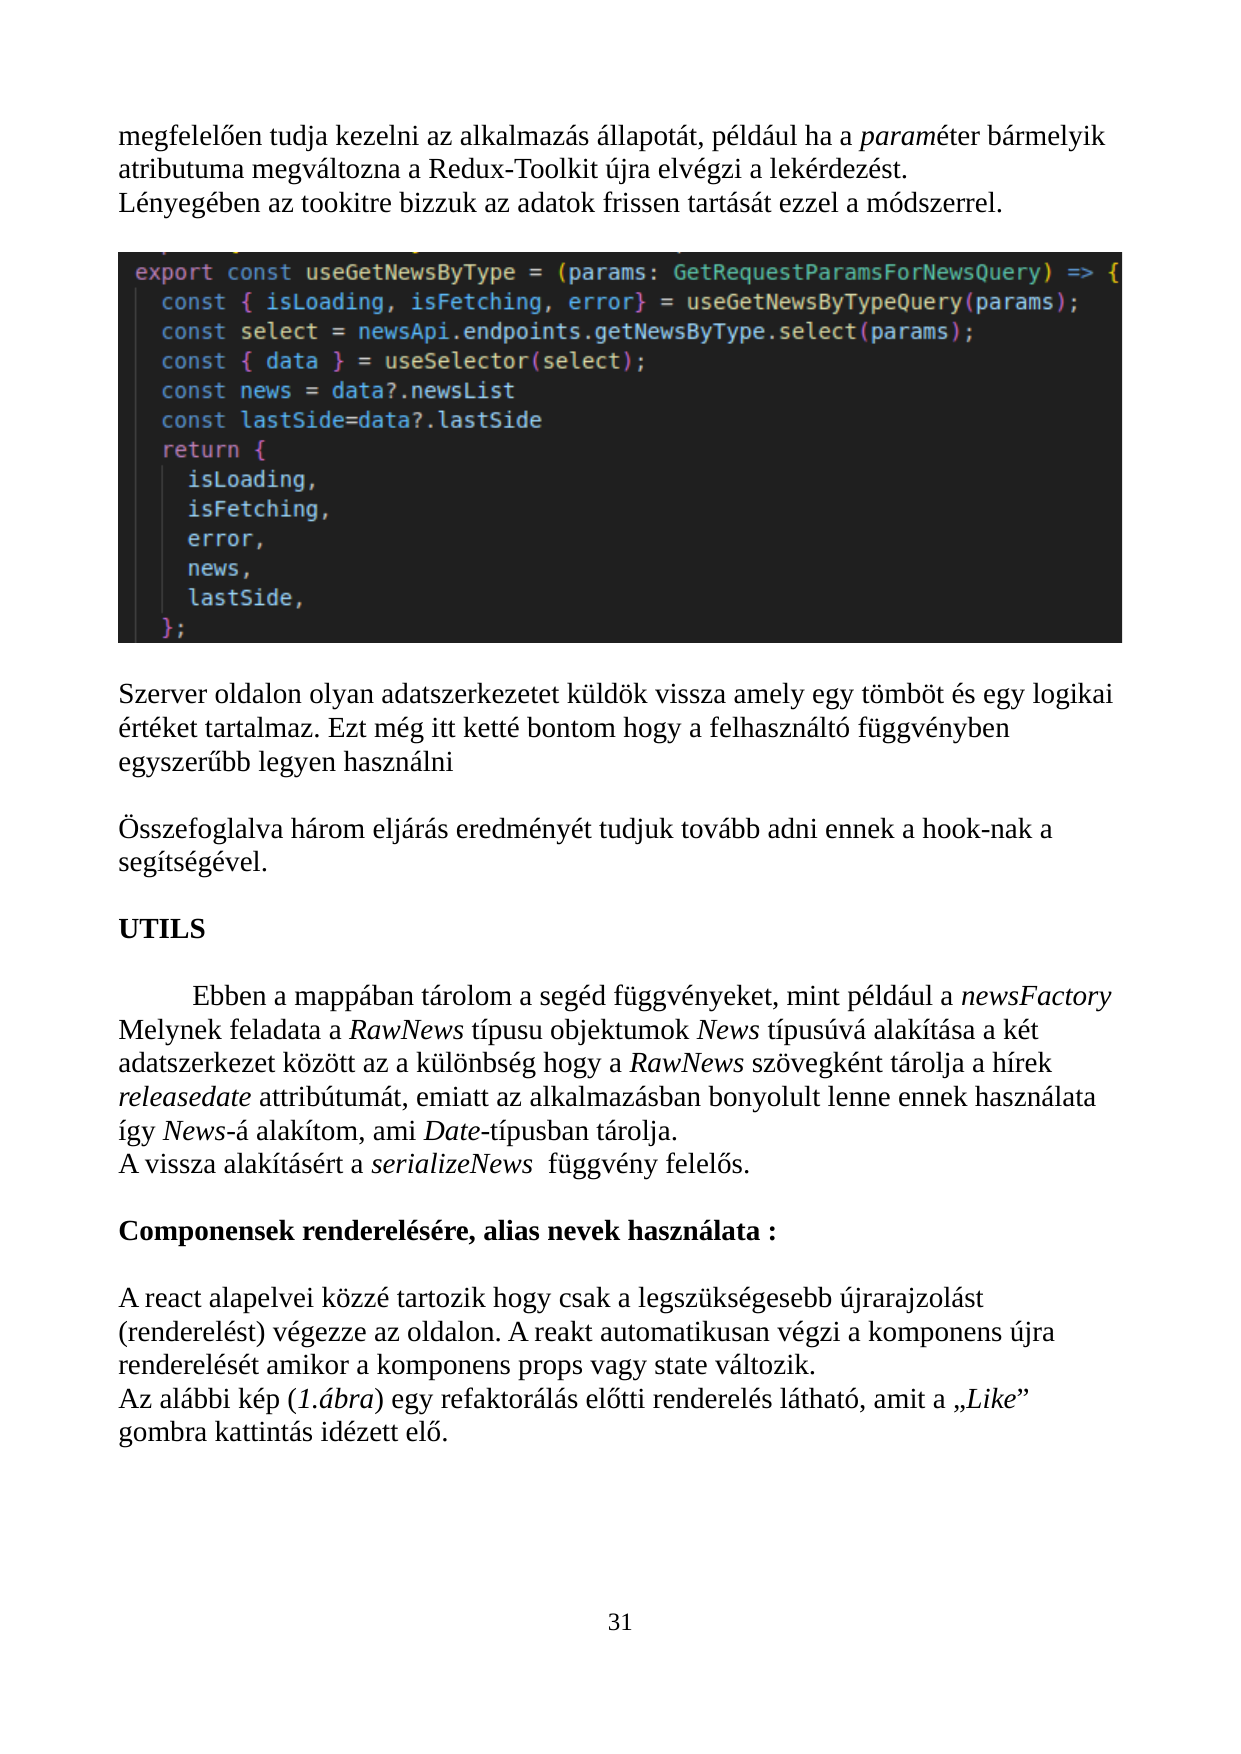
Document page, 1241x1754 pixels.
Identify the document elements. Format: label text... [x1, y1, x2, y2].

picture [118, 252, 1123, 643]
text Melynek feladata a RawNews típusu objektumok News típusúvá alakítása a két adatszerkezet között az a különbség hogy a RawNews szövegként tárolja a hírek releasedate attribútumát, emiatt az alkalmazásban bonyolult lenne ennek használata így News-á alakítom, ami Date-típusban tárolja. A vissza alakításért a serializeNews függvény felelős. [118, 1012, 1122, 1180]
text UTILS [118, 911, 1122, 945]
text Az alábbi kép (1.ábra) egy refaktorálás előtti renderelés látható, amit a „Like” gombra kattintás idézett elő. [118, 1381, 1122, 1448]
text Ebben a mappában tárolom a segéd függvényeket, mint például a newsFactory [118, 978, 1122, 1012]
text A react alapelvei közzé tartozik hogy csak a legszükségesebb újrarajzolást (renderelést) végezze az oldalon. A reakt automatikusan végzi a komponens újra renderelését amikor a komponens props vagy state változik. [118, 1280, 1122, 1381]
text Componensek renderelésére, alias nevek használata : [118, 1213, 1122, 1247]
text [118, 118, 1122, 185]
text Összefoglalva három eljárás eredményét tudjuk tovább adni ennek a hook-nak a segítségével. [118, 811, 1122, 878]
text Szerver oldalon olyan adatszerkezetet küldök vissza amely egy tömböt és egy logikai értéket tartalmaz. Ezt még itt ketté bontom hogy a felhasználtó függvényben egyszerűbb legyen használni [118, 677, 1122, 777]
text Lényegében az tookitre bizzuk az adatok frissen tartását ezzel a módszerrel. [118, 185, 1122, 219]
